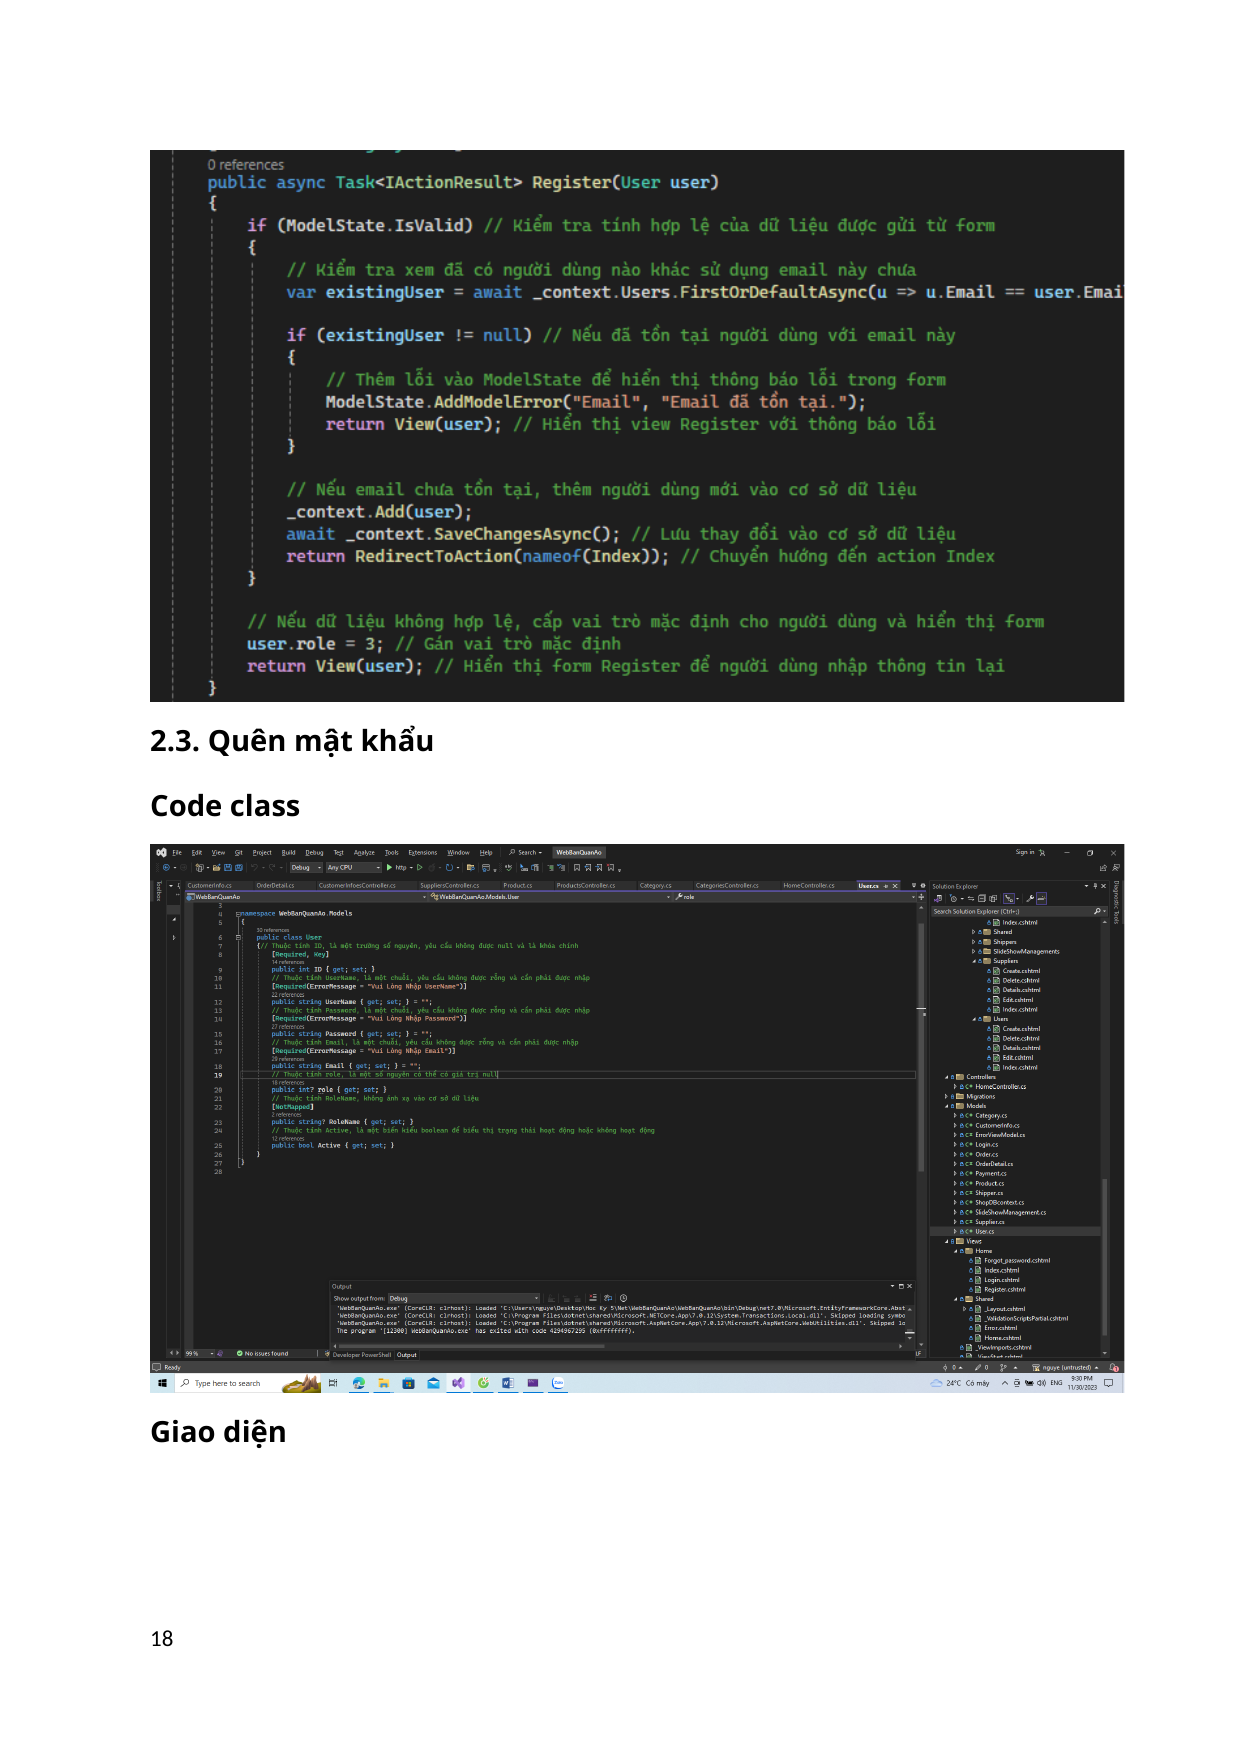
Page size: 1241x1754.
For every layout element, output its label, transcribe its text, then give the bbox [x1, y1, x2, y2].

subtitle 2.3. Quên mật khẩu [150, 721, 1090, 760]
text Giao diện [150, 1411, 1090, 1451]
picture [150, 150, 1125, 702]
picture [150, 844, 1125, 1393]
text Code class [150, 785, 1090, 824]
